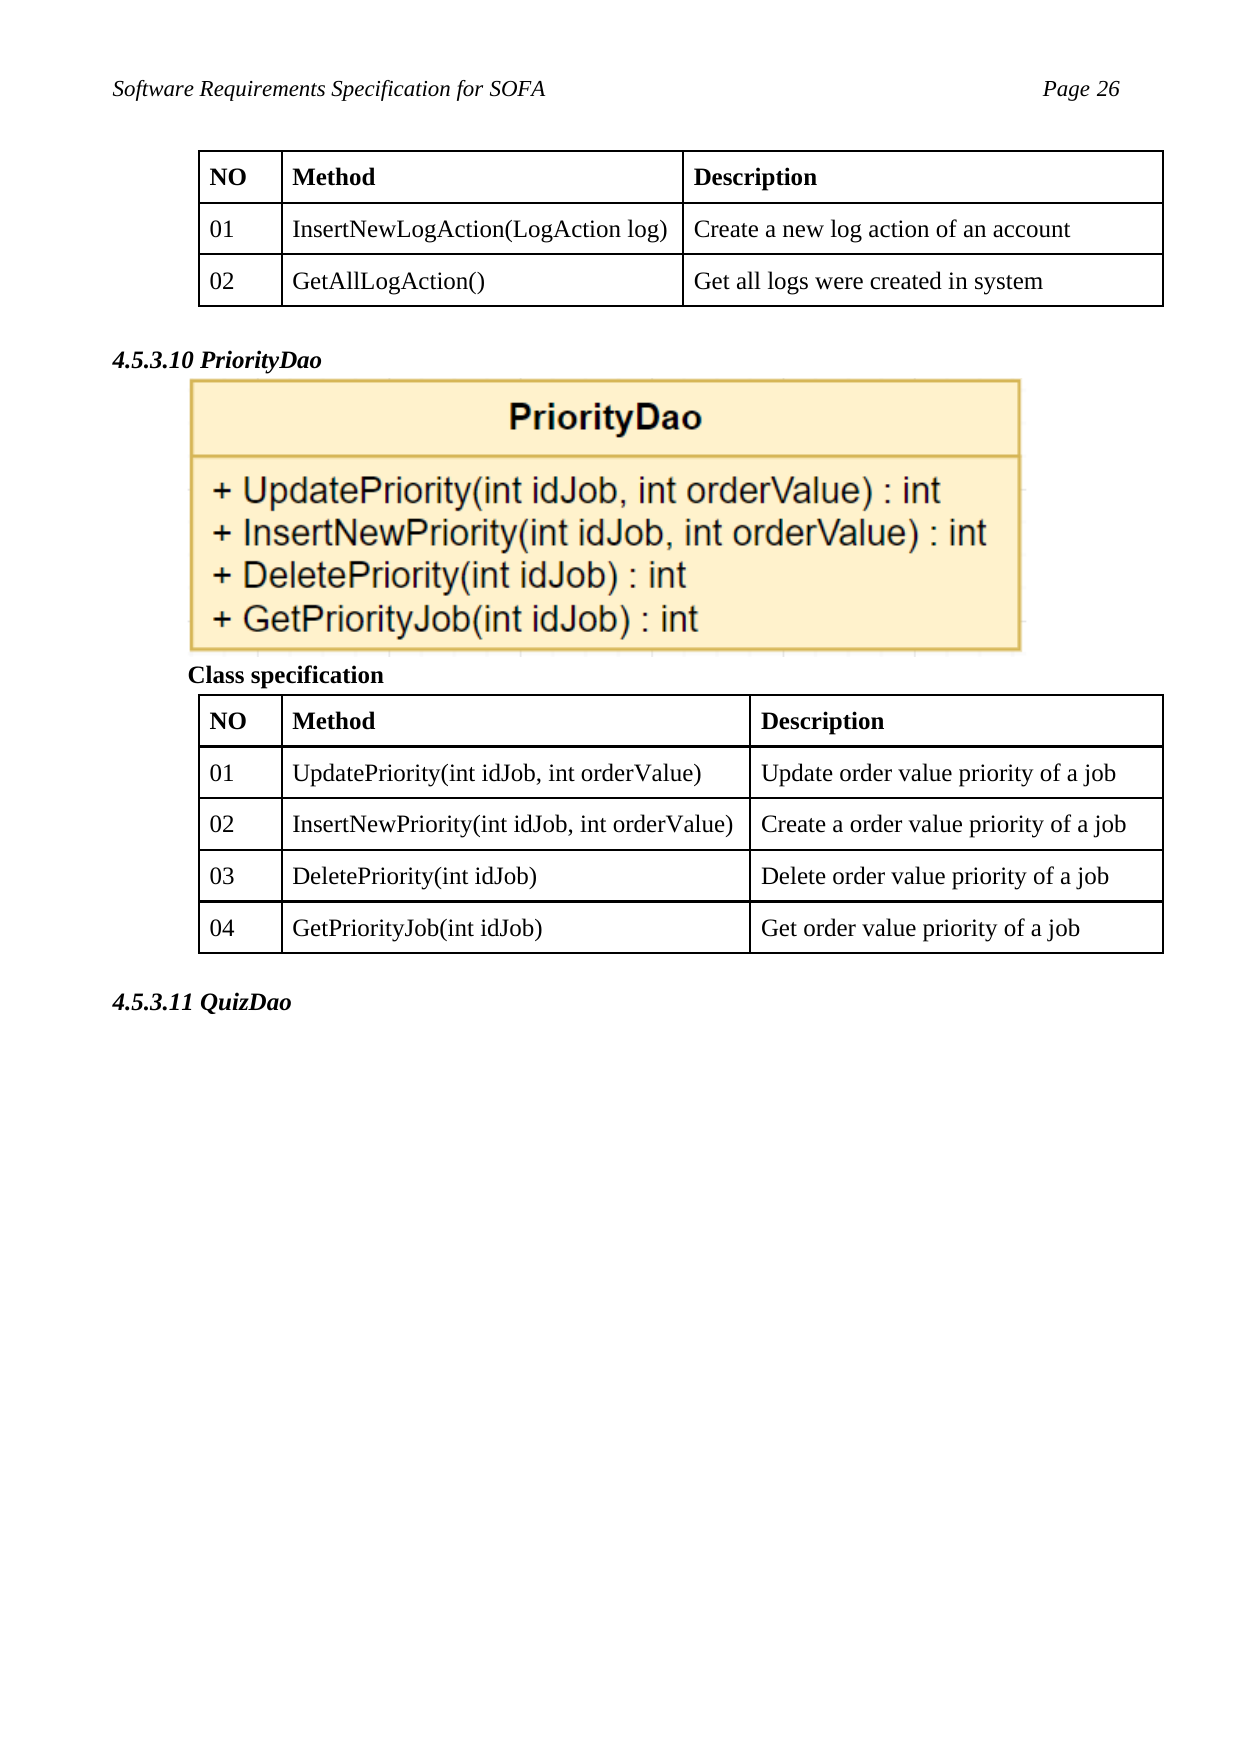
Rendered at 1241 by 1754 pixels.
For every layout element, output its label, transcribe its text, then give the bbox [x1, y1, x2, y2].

table_header NO [200, 152, 281, 202]
table_cell GetPriorityJob(int idJob) [283, 903, 749, 952]
table_header Method [283, 152, 682, 202]
table_cell InsertNewLogAction(LogAction log) [283, 204, 682, 253]
table_cell InsertNewPriority(int idJob, int orderValue) [283, 799, 749, 849]
table_cell 02 [200, 799, 281, 849]
table_header Method [283, 696, 749, 745]
table_cell UpdatePriority(int idJob, int orderValue) [283, 748, 749, 797]
text 4.5.3.10 PriorityDao [112, 346, 1128, 374]
table_cell Get all logs were created in system [684, 255, 1162, 305]
text 4.5.3.11 QuizDao [112, 987, 1128, 1016]
text Class specification [112, 661, 1128, 689]
table_cell 01 [200, 748, 281, 797]
table_cell Get order value priority of a job [751, 903, 1162, 952]
table_cell Update order value priority of a job [751, 748, 1162, 797]
table_header NO [200, 696, 281, 745]
table_cell 03 [200, 851, 281, 900]
table_cell 01 [200, 204, 281, 253]
table_cell DeletePriority(int idJob) [283, 851, 749, 900]
table_cell 04 [200, 903, 281, 952]
picture [187, 378, 1027, 657]
table_header Description [751, 696, 1162, 745]
table_cell Create a order value priority of a job [751, 799, 1162, 849]
table_cell Delete order value priority of a job [751, 851, 1162, 900]
table_cell GetAllLogAction() [283, 255, 682, 305]
table_cell Create a new log action of an account [684, 204, 1162, 253]
table_cell 02 [200, 255, 281, 305]
table_header Description [684, 152, 1162, 202]
